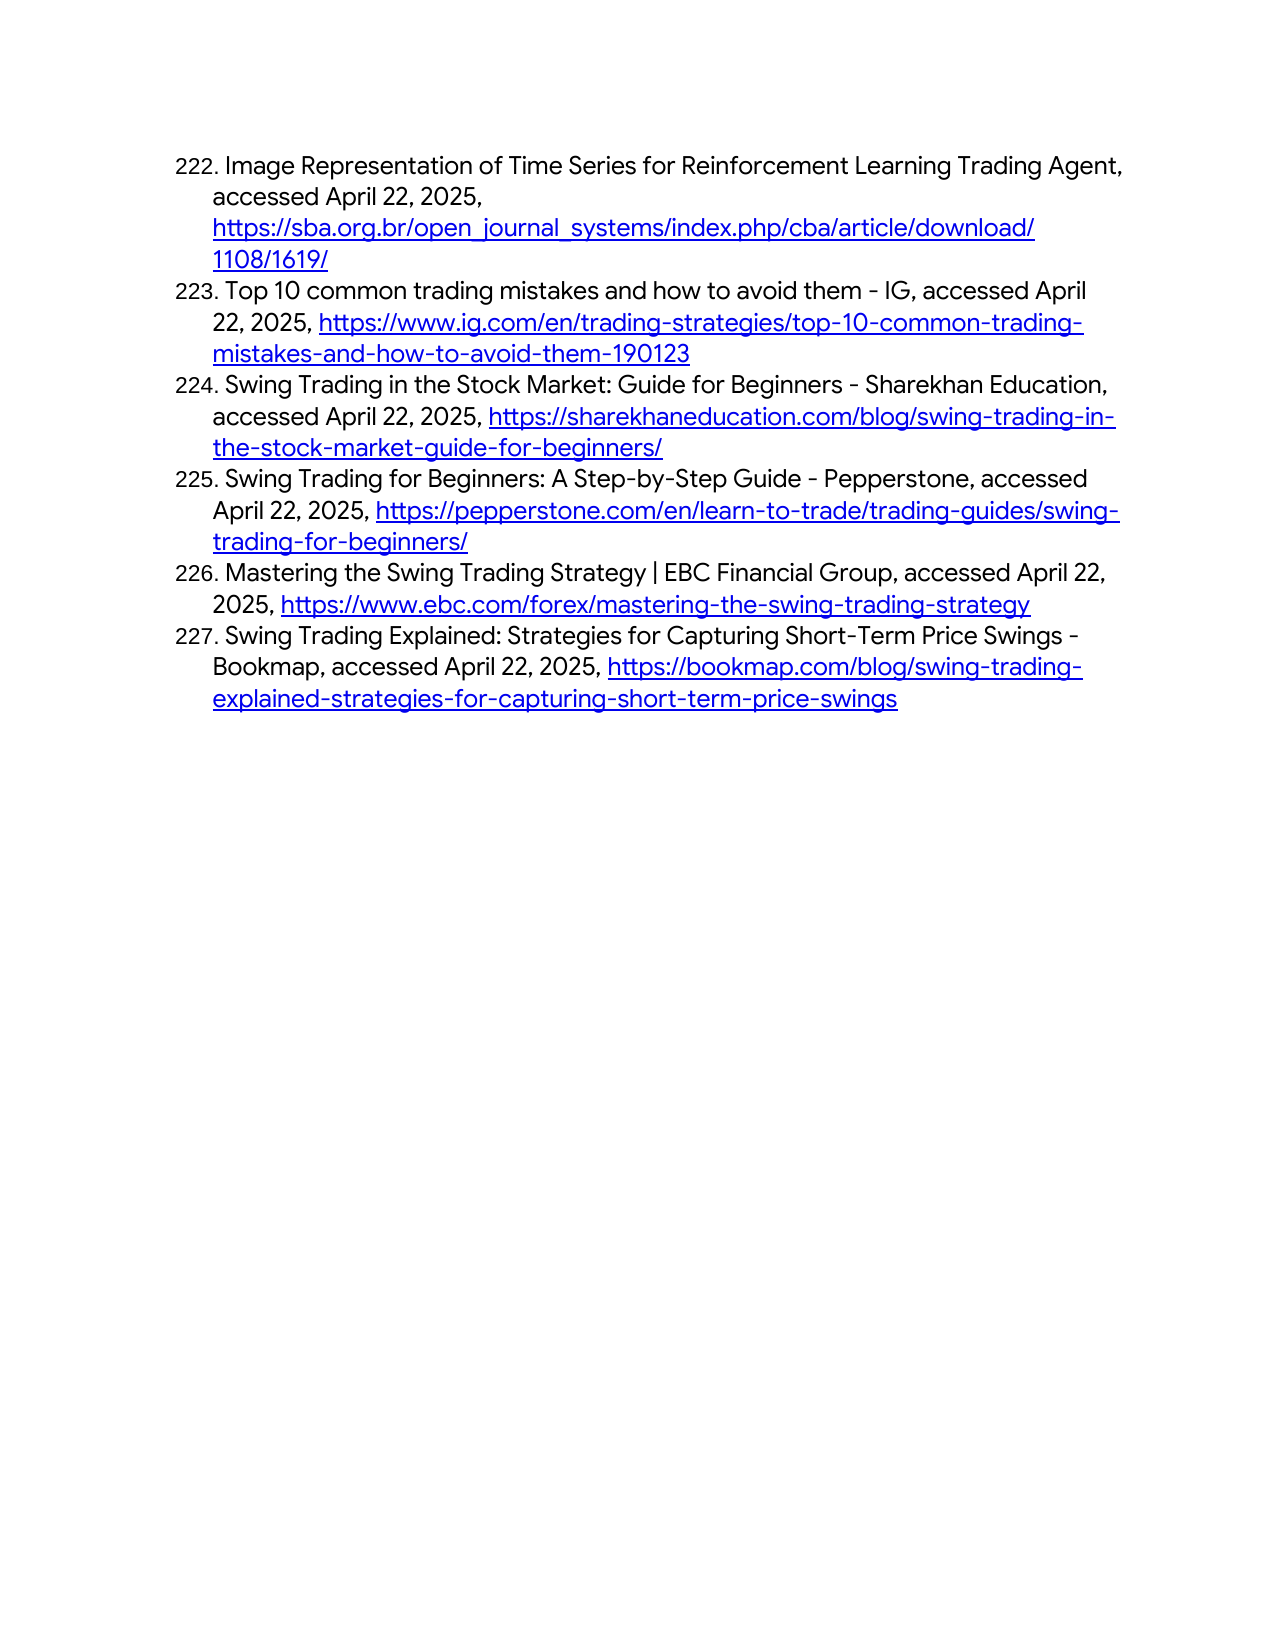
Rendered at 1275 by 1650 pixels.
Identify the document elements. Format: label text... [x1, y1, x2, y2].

list Mastering the Swing Trading Strategy | EBC Financial Group, accessed April 22, 2025, https://www.ebc.com/forex/mastering-the-swing-trading-strategy [175, 558, 1125, 620]
list Swing Trading in the Stock Market: Guide for Beginners - Sharekhan Education, accessed April 22, 2025, https://sharekhaneducation.com/blog/swing-trading-in-the-stock-market-guide-for-beginners/ [175, 369, 1125, 463]
list Swing Trading for Beginners: A Step-by-Step Guide - Pepperstone, accessed April 22, 2025, https://pepperstone.com/en/learn-to-trade/trading-guides/swing-trading-for-beginners/ [175, 463, 1125, 558]
list Image Representation of Time Series for Reinforcement Learning Trading Agent, accessed April 22, 2025, https://sba.org.br/open_journal_systems/index.php/cba/article/download/1108/1619/ [175, 150, 1125, 275]
list Top 10 common trading mistakes and how to avoid them - IG, accessed April 22, 2025, https://www.ig.com/en/trading-strategies/top-10-common-trading-mistakes-and-how-to-avoid-them-190123 [175, 275, 1125, 369]
list Swing Trading Explained: Strategies for Capturing Short-Term Price Swings - Bookmap, accessed April 22, 2025, https://bookmap.com/blog/swing-trading-explained-strategies-for-capturing-short-term-price-swings [175, 620, 1125, 714]
